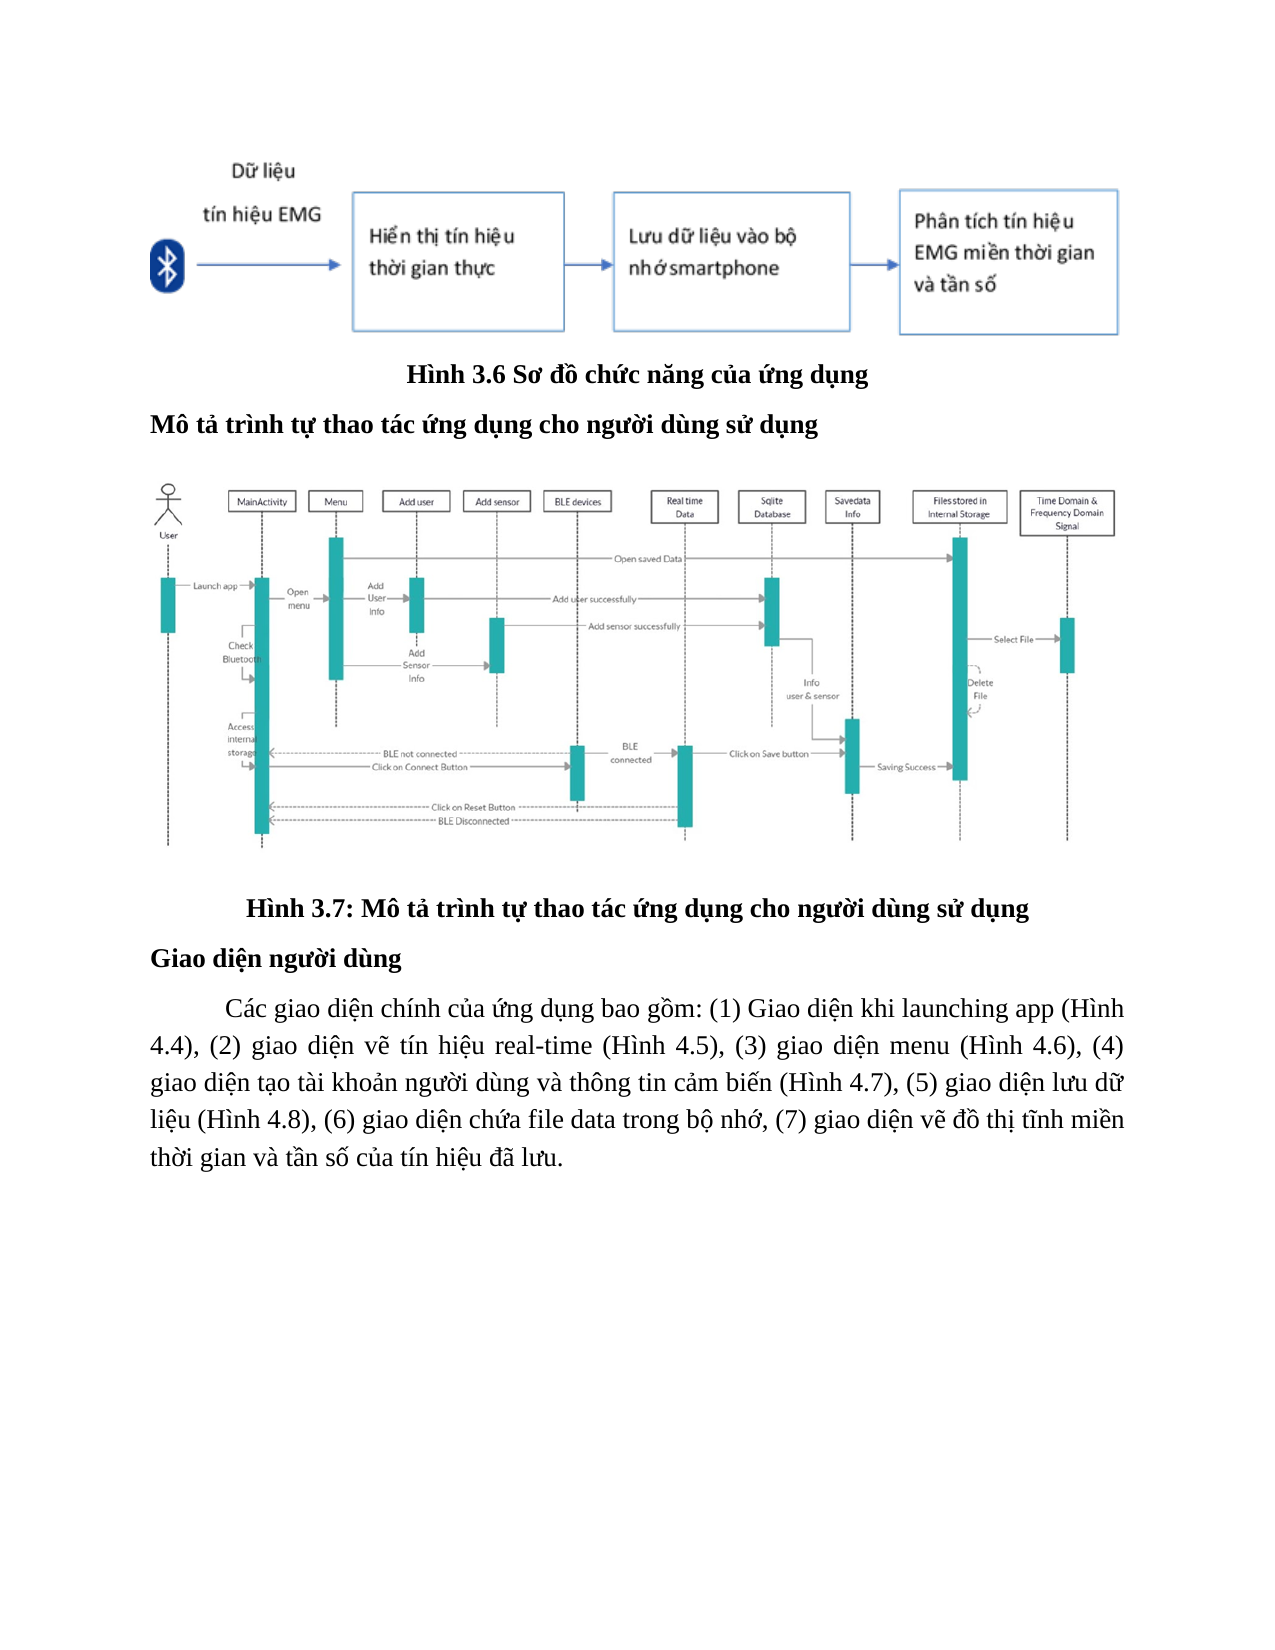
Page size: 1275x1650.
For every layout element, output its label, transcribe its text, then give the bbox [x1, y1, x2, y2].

picture [150, 150, 1125, 340]
text Hình 3.6 Sơ đồ chức năng của ứng dụng [150, 358, 1125, 389]
text Các giao diện chính của ứng dụng bao gồm: (1) Giao diện khi launching app (Hình 4.4), (2) giao diện vẽ tín hiệu real-time (Hình 4.5), (3) giao diện menu (Hình 4.6), (4) giao diện tạo tài khoản người dùng và thông tin cảm biến (Hình 4.7), (5) giao diện lưu dữ liệu (Hình 4.8), (6) giao diện chứa file data trong bộ nhớ, (7) giao diện vẽ đồ thị tĩnh miền thời gian và tần số của tín hiệu đã lưu. [150, 992, 1125, 1172]
text Mô tả trình tự thao tác ứng dụng cho người dùng sử dụng [150, 408, 1125, 439]
text Hình 3.7: Mô tả trình tự thao tác ứng dụng cho người dùng sử dụng [150, 892, 1125, 923]
picture [150, 457, 1125, 874]
text Giao diện người dùng [150, 942, 1125, 973]
